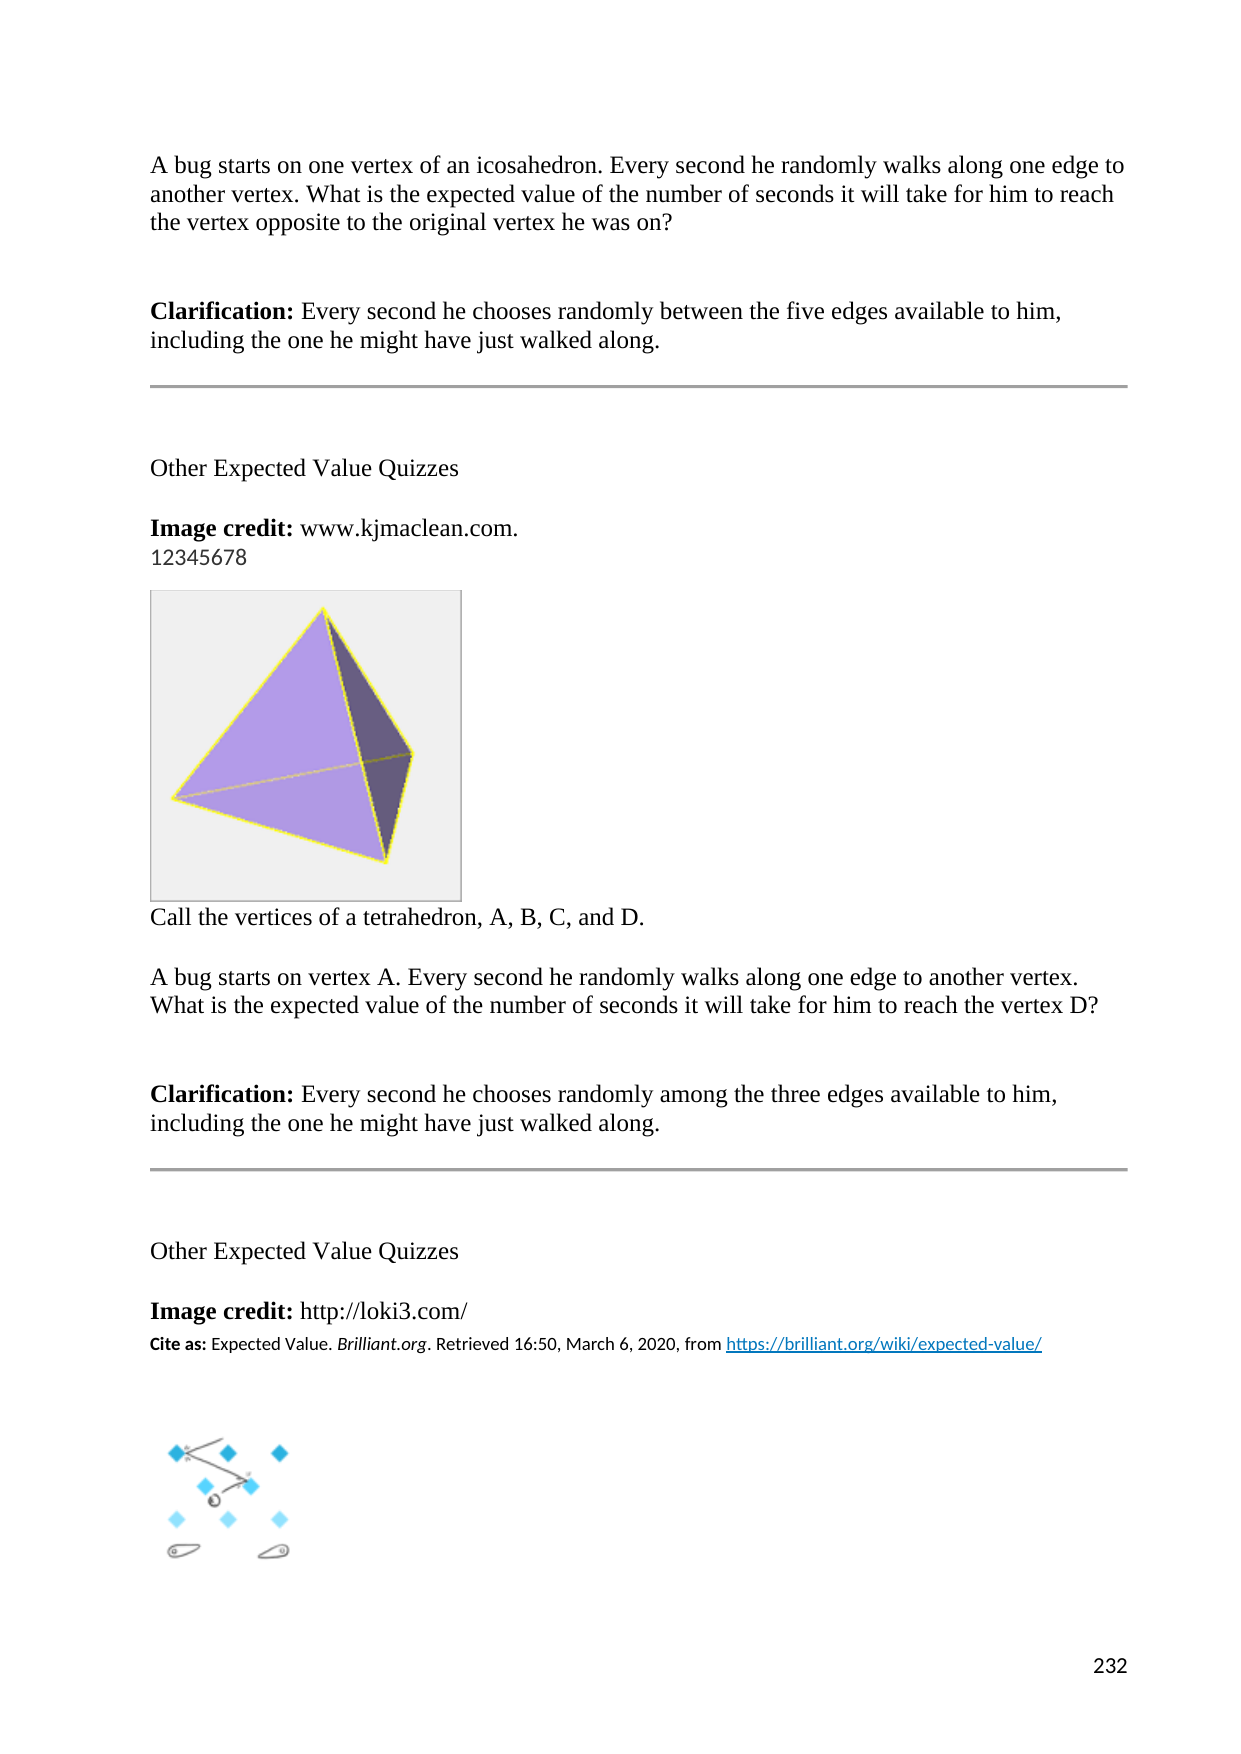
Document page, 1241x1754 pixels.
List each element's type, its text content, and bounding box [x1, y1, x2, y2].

text Image credit: www.kjmaclean.com. [150, 513, 1128, 542]
text Clarification: Every second he chooses randomly among the three edges available to him, including the one he might have just walked along. [150, 1051, 1128, 1137]
text Clarification: Every second he chooses randomly between the five edges available to him, including the one he might have just walked along. [150, 267, 1128, 354]
text A bug starts on one vertex of an icosahedron. Every second he randomly walks along one edge to another vertex. What is the expected value of the number of seconds it will take for him to reach the vertex opposite to the original vertex he was on? [150, 150, 1128, 236]
picture [150, 590, 462, 902]
text Cite as: Expected Value. Brilliant.org. Retrieved 16:50, March 6, 2020, from https://brilliant.org/wiki/expected-value/ [150, 1325, 1128, 1355]
text Image credit: http://loki3.com/ [150, 1296, 1128, 1325]
text 12345678 [150, 542, 1128, 571]
text Other Expected Value Quizzes [150, 453, 1128, 482]
text A bug starts on vertex A. Every second he randomly walks along one edge to another vertex. What is the expected value of the number of seconds it will take for him to reach the vertex D? [150, 962, 1128, 1019]
picture [150, 1418, 307, 1576]
text Call the vertices of a tetrahedron, A, B, C, and D. [150, 902, 1128, 931]
text Other Expected Value Quizzes [150, 1236, 1128, 1265]
